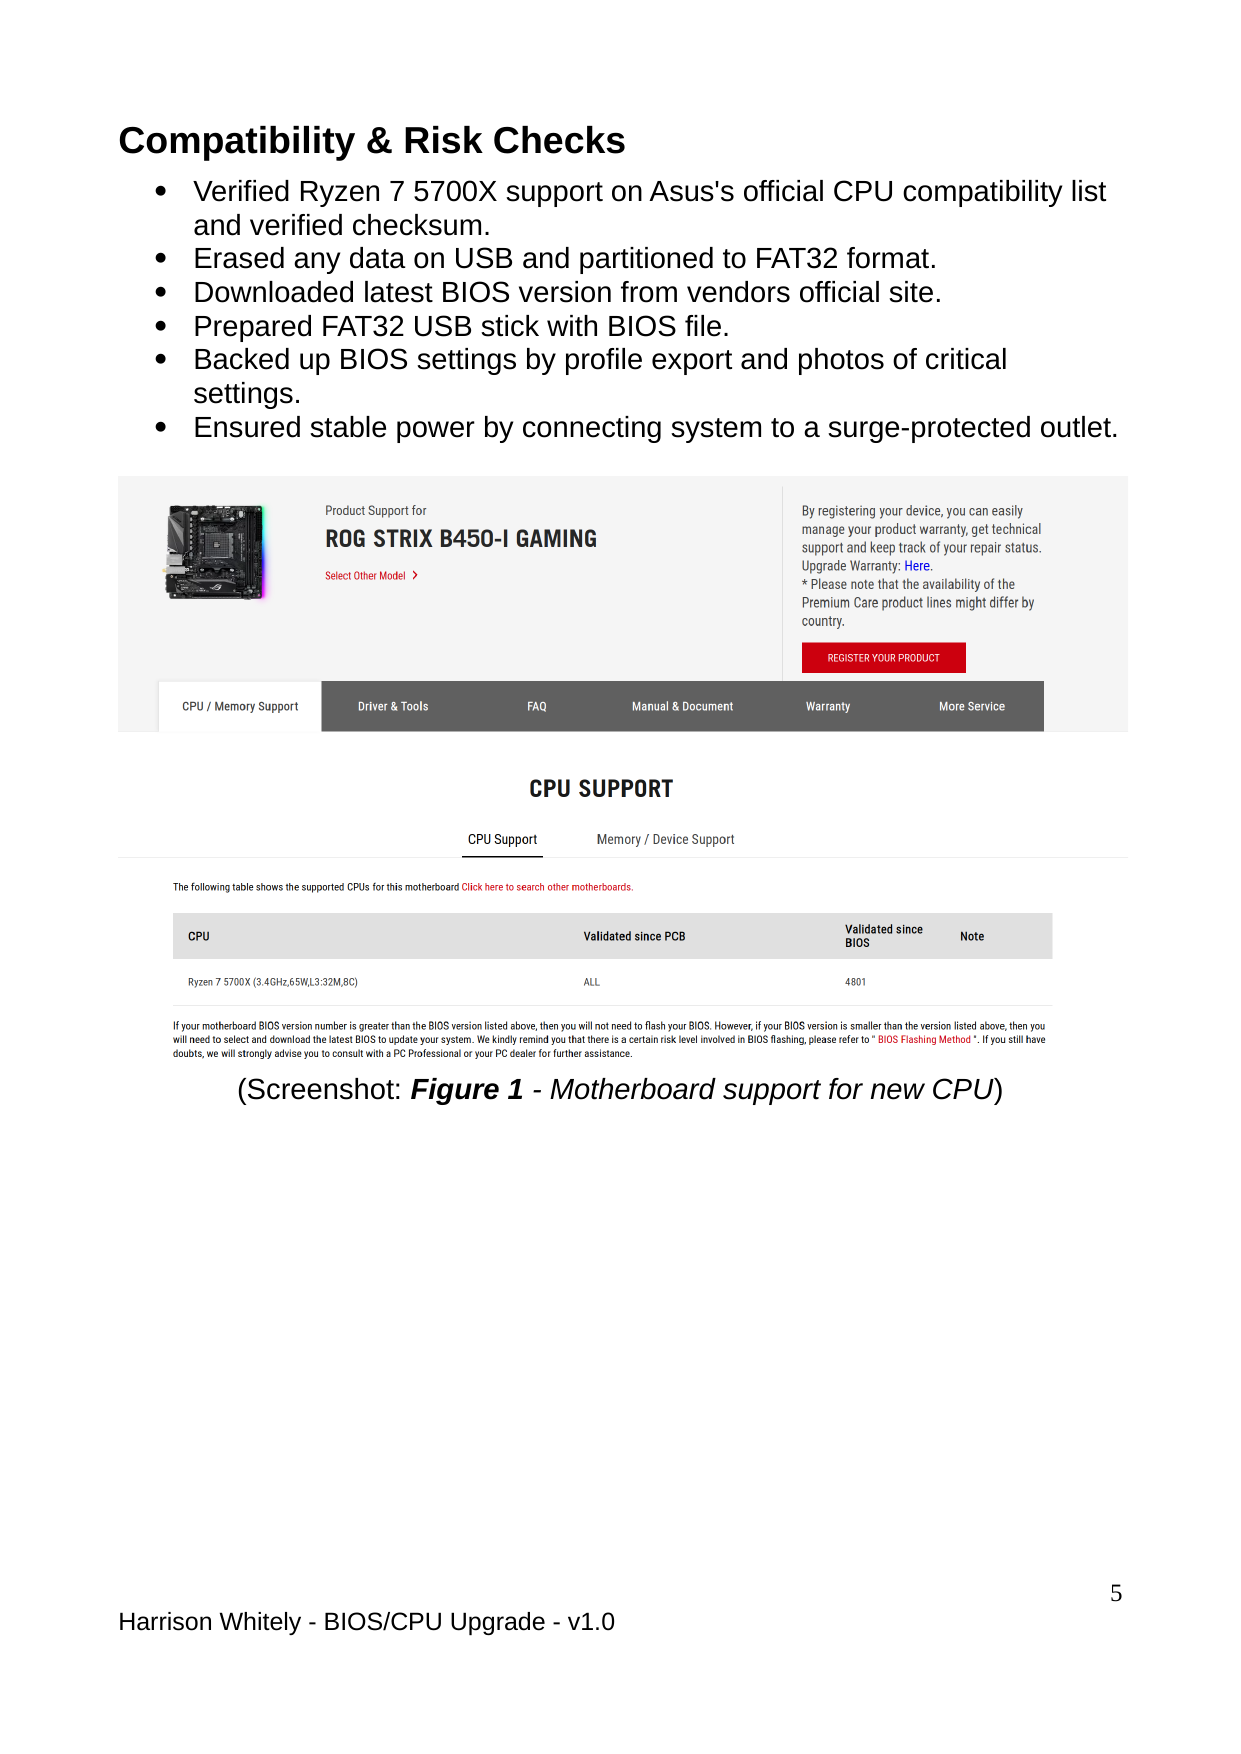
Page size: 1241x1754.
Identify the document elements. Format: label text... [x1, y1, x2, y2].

text (Screenshot: Figure 1 - Motherboard support for new CPU) [118, 1072, 1122, 1106]
picture [118, 476, 1129, 1072]
list Backed up BIOS settings by profile export and photos of critical settings. [156, 342, 1122, 409]
list Downloaded latest BIOS version from vendors official site. [156, 275, 1122, 308]
list Erased any data on USB and partitioned to FAT32 format. [156, 241, 1122, 275]
subtitle Compatibility & Risk Checks [118, 118, 1122, 161]
list Prepared FAT32 USB stick with BIOS file. [156, 308, 1122, 342]
list Ensured stable power by connecting system to a surge-protected outlet. [156, 409, 1122, 443]
list Verified Ryzen 7 5700X support on Asus's official CPU compatibility list and verified checksum. [156, 174, 1122, 241]
